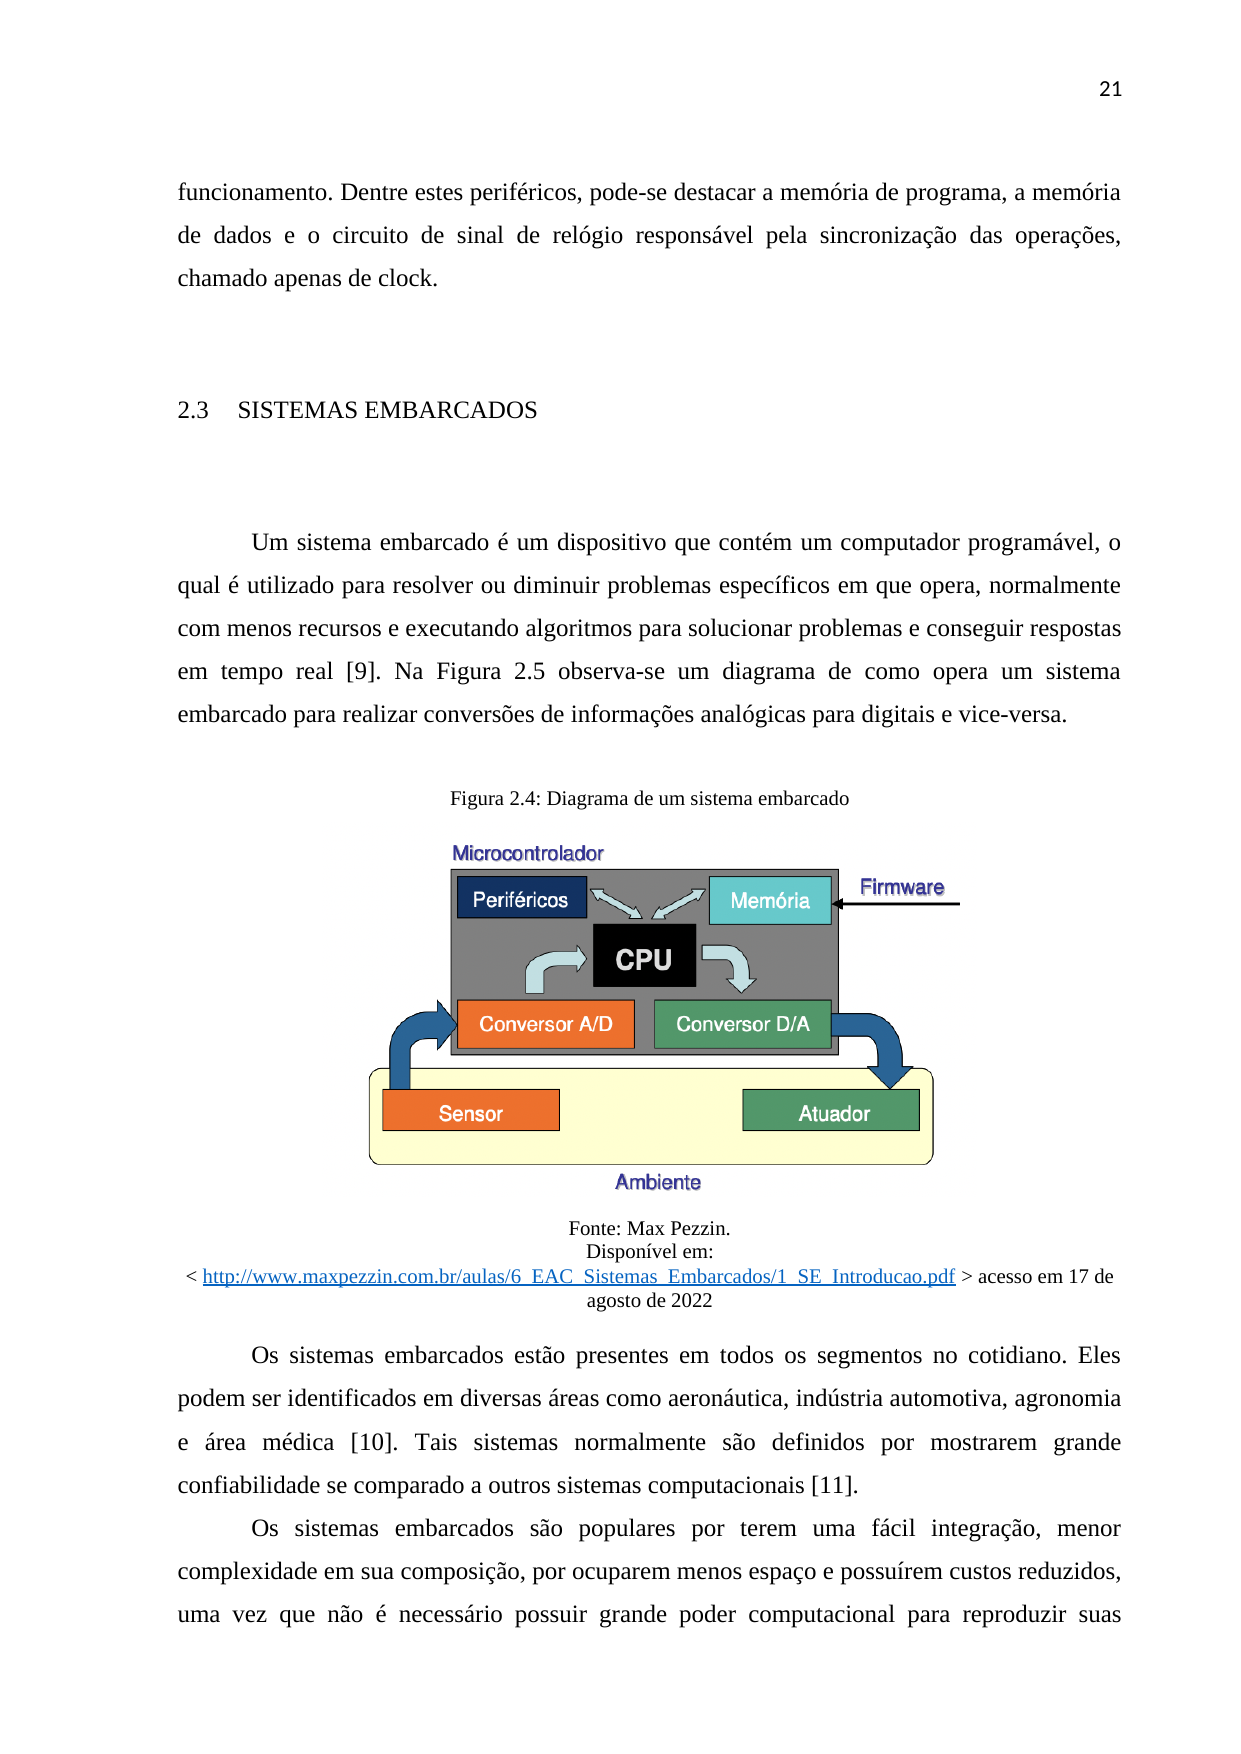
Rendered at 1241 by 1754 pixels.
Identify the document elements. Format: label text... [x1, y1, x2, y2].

text < http://www.maxpezzin.com.br/aulas/6_EAC_Sistemas_Embarcados/1_SE_Introducao.pdf > acesso em 17 de agosto de 2022 [177, 1263, 1122, 1312]
text Figura 2.4: Diagrama de um sistema embarcado [177, 786, 1122, 810]
text Os sistemas embarcados estão presentes em todos os segmentos no cotidiano. Eles podem ser identificados em diversas áreas como aeronáutica, indústria automotiva, agronomia e área médica [10]. Tais sistemas normalmente são definidos por mostrarem grande confiabilidade se comparado a outros sistemas computacionais [11]. [177, 1340, 1122, 1498]
text Um sistema embarcado é um dispositivo que contém um computador programável, o qual é utilizado para resolver ou diminuir problemas específicos em que opera, normalmente com menos recursos e executando algoritmos para solucionar problemas e conseguir respostas em tempo real [9]. Na Figura 2.5 observa-se um diagrama de como opera um sistema embarcado para realizar conversões de informações analógicas para digitais e vice-versa. [177, 527, 1122, 728]
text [177, 1513, 1122, 1628]
text Fonte: Max Pezzin. [177, 1215, 1122, 1239]
text Disponível em: [177, 1239, 1122, 1263]
subtitle Sistemas embarcados [177, 395, 1122, 424]
picture [322, 822, 978, 1197]
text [177, 177, 1122, 292]
